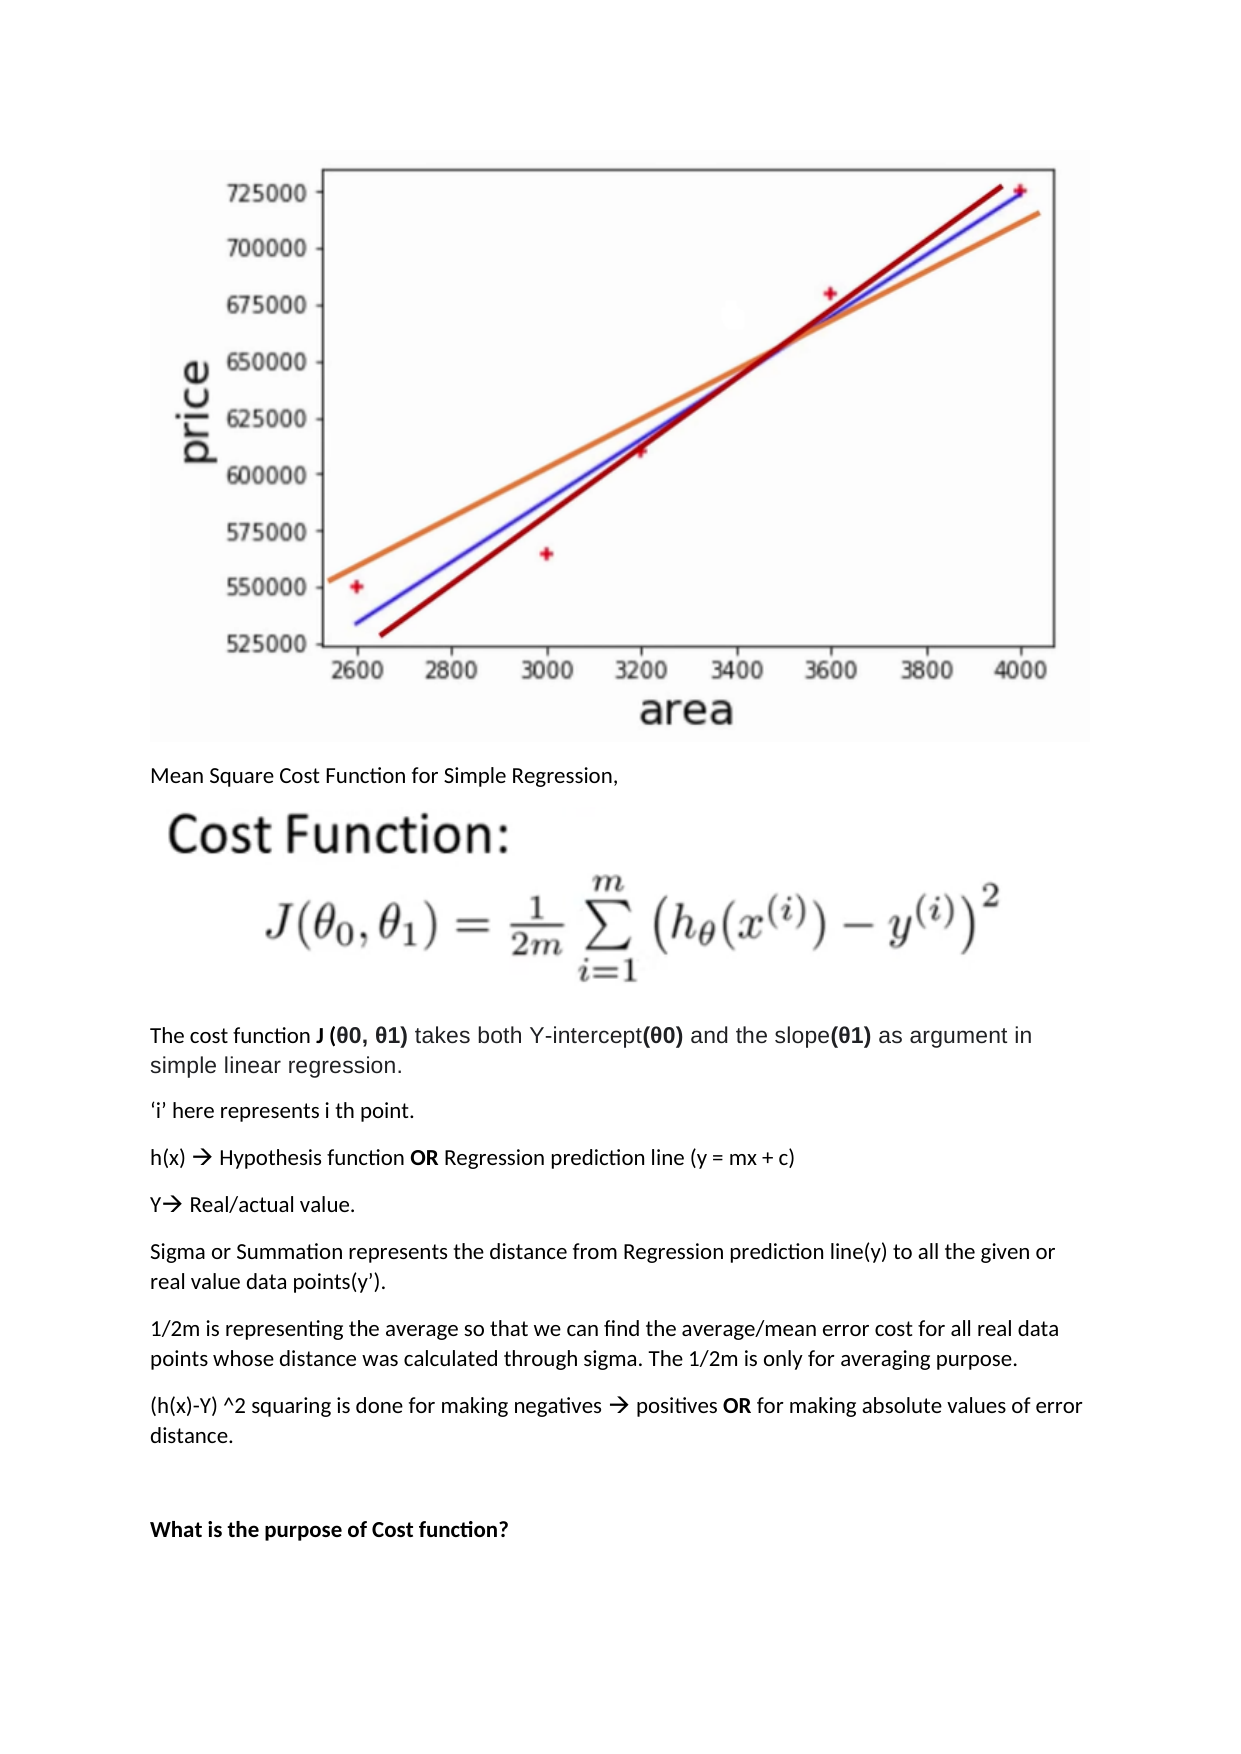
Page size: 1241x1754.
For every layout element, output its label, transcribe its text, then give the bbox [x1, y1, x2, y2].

text What is the purpose of Cost function? [150, 1515, 1090, 1543]
text Sigma or Summation represents the distance from Regression prediction line(y) to all the given or real value data points(y’). [150, 1237, 1090, 1296]
text h(x) Hypothesis function OR Regression prediction line (y = mx + c) [150, 1143, 1090, 1172]
text ‘i’ here represents i th point. [150, 1097, 1090, 1125]
picture [150, 807, 1021, 1003]
text Y Real/actual value. [150, 1190, 1090, 1218]
text The cost function J (θ0, θ1) takes both Y-intercept(θ0) and the slope(θ1) as argument in simple linear regression. [150, 1021, 1090, 1078]
text (h(x)-Y) ^2 squaring is done for making negatives positives OR for making absolute values of error distance. [150, 1391, 1090, 1450]
text Mean Square Cost Function for Simple Regression, [150, 761, 1090, 789]
picture [150, 150, 1091, 742]
text 1/2m is representing the average so that we can find the average/mean error cost for all real data points whose distance was calculated through sigma. The 1/2m is only for averaging purpose. [150, 1314, 1090, 1373]
